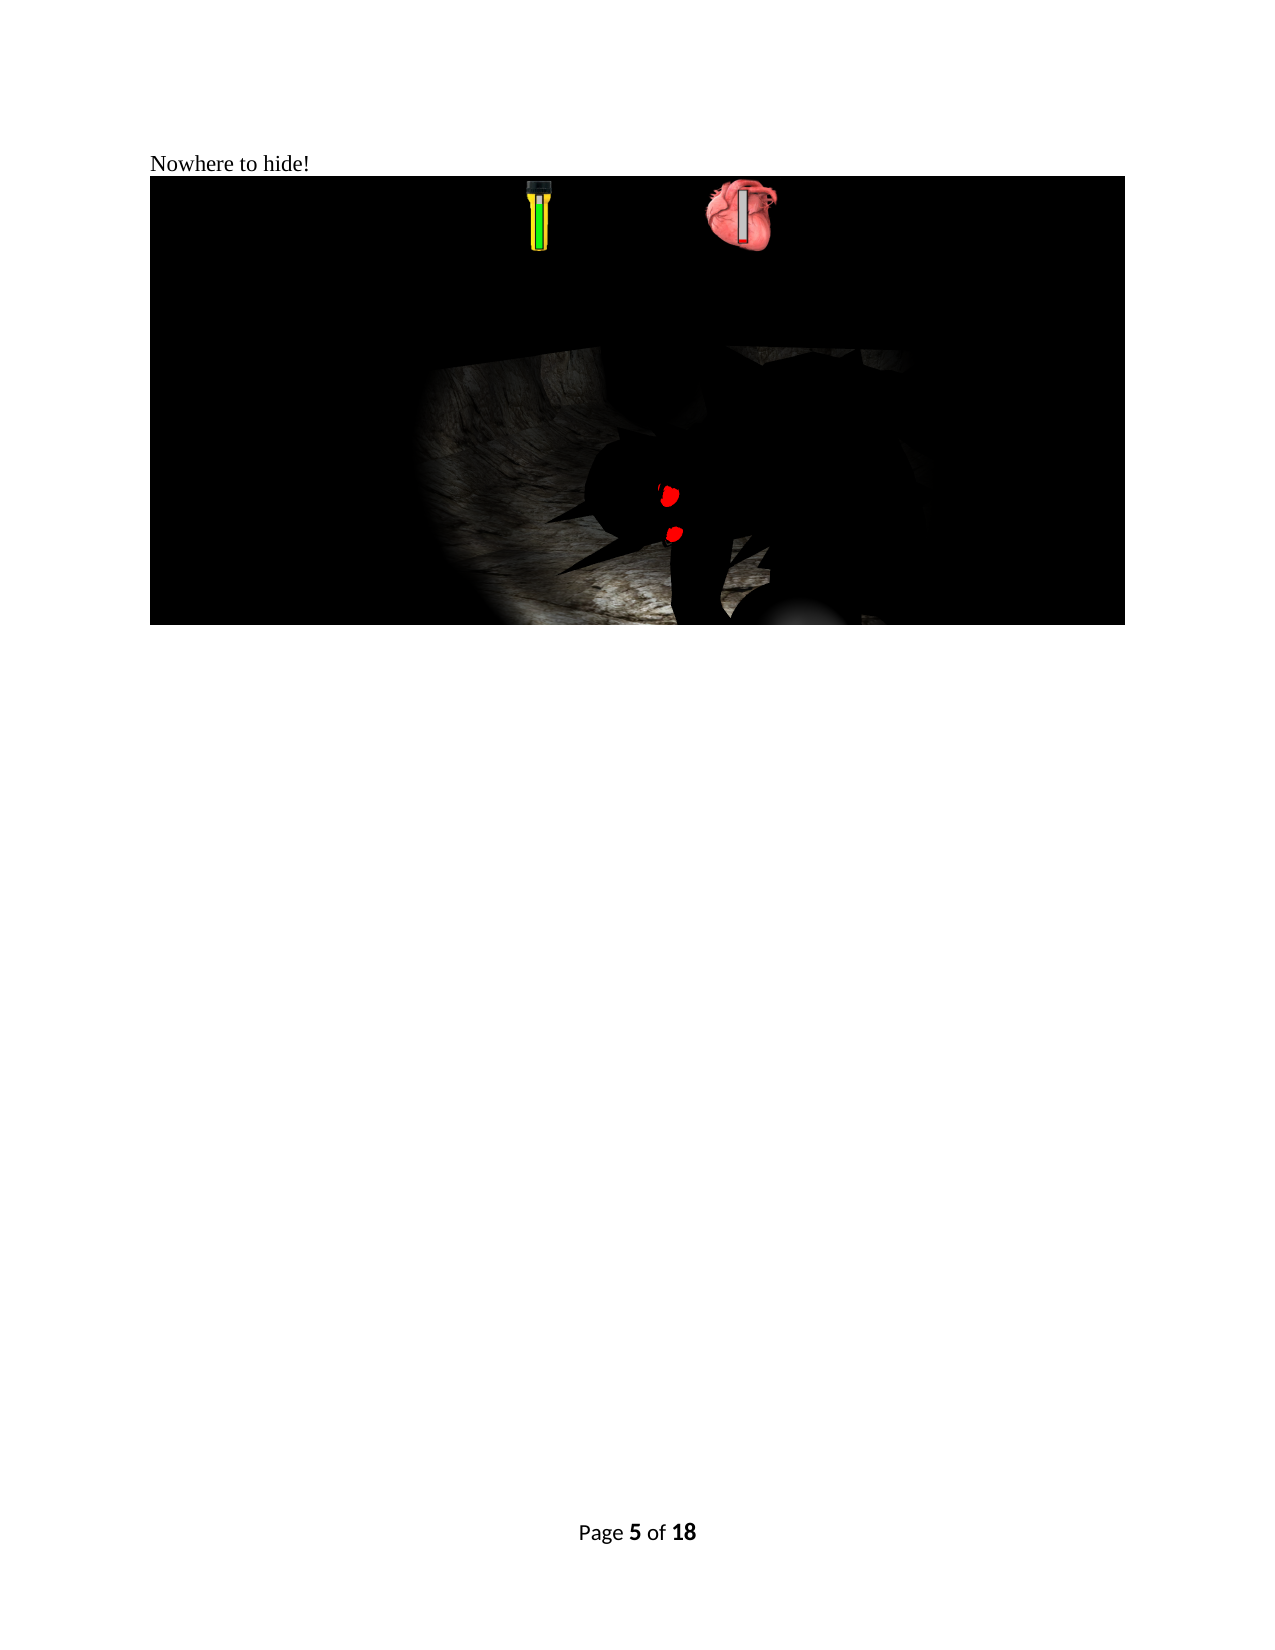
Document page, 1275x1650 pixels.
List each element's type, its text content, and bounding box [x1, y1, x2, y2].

picture [150, 176, 1125, 625]
text Nowhere to hide! [150, 150, 1125, 176]
